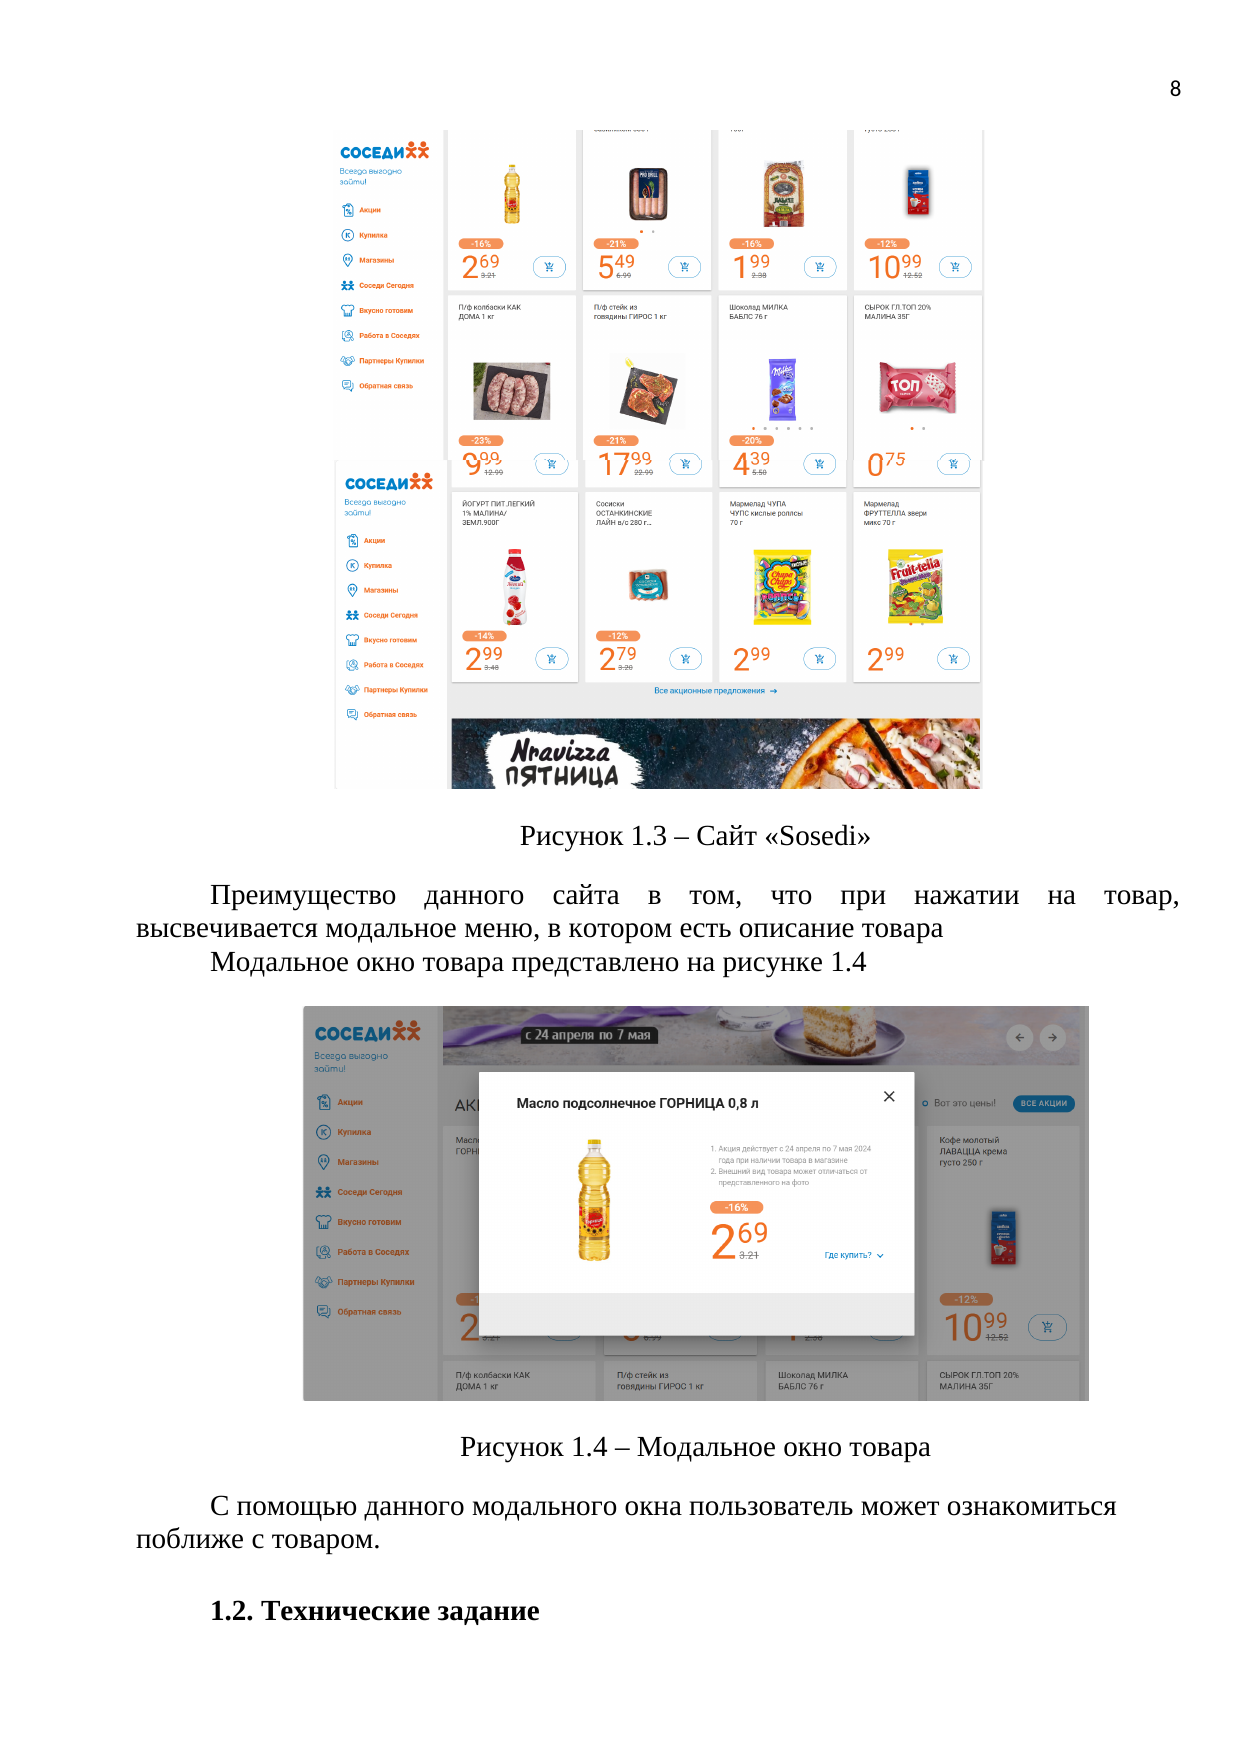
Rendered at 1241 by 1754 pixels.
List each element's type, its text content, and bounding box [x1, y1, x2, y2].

picture [301, 1006, 1089, 1401]
text Модальное окно товара представлено на рисунке 1.4 [136, 944, 1181, 977]
text С помощью данного модального окна пользователь может ознакомиться поближе с товаром. [136, 1488, 1181, 1555]
text 1.2. Технические задание [136, 1593, 1181, 1626]
text Преимущество данного сайта в том, что при нажатии на товар, высвечивается модальное меню, в котором есть описание товара [136, 877, 1181, 944]
text Рисунок 1.4 – Модальное окно товара [136, 1429, 1181, 1463]
picture [332, 130, 985, 789]
text Рисунок 1.3 – Сайт «Sosedi» [136, 818, 1181, 852]
